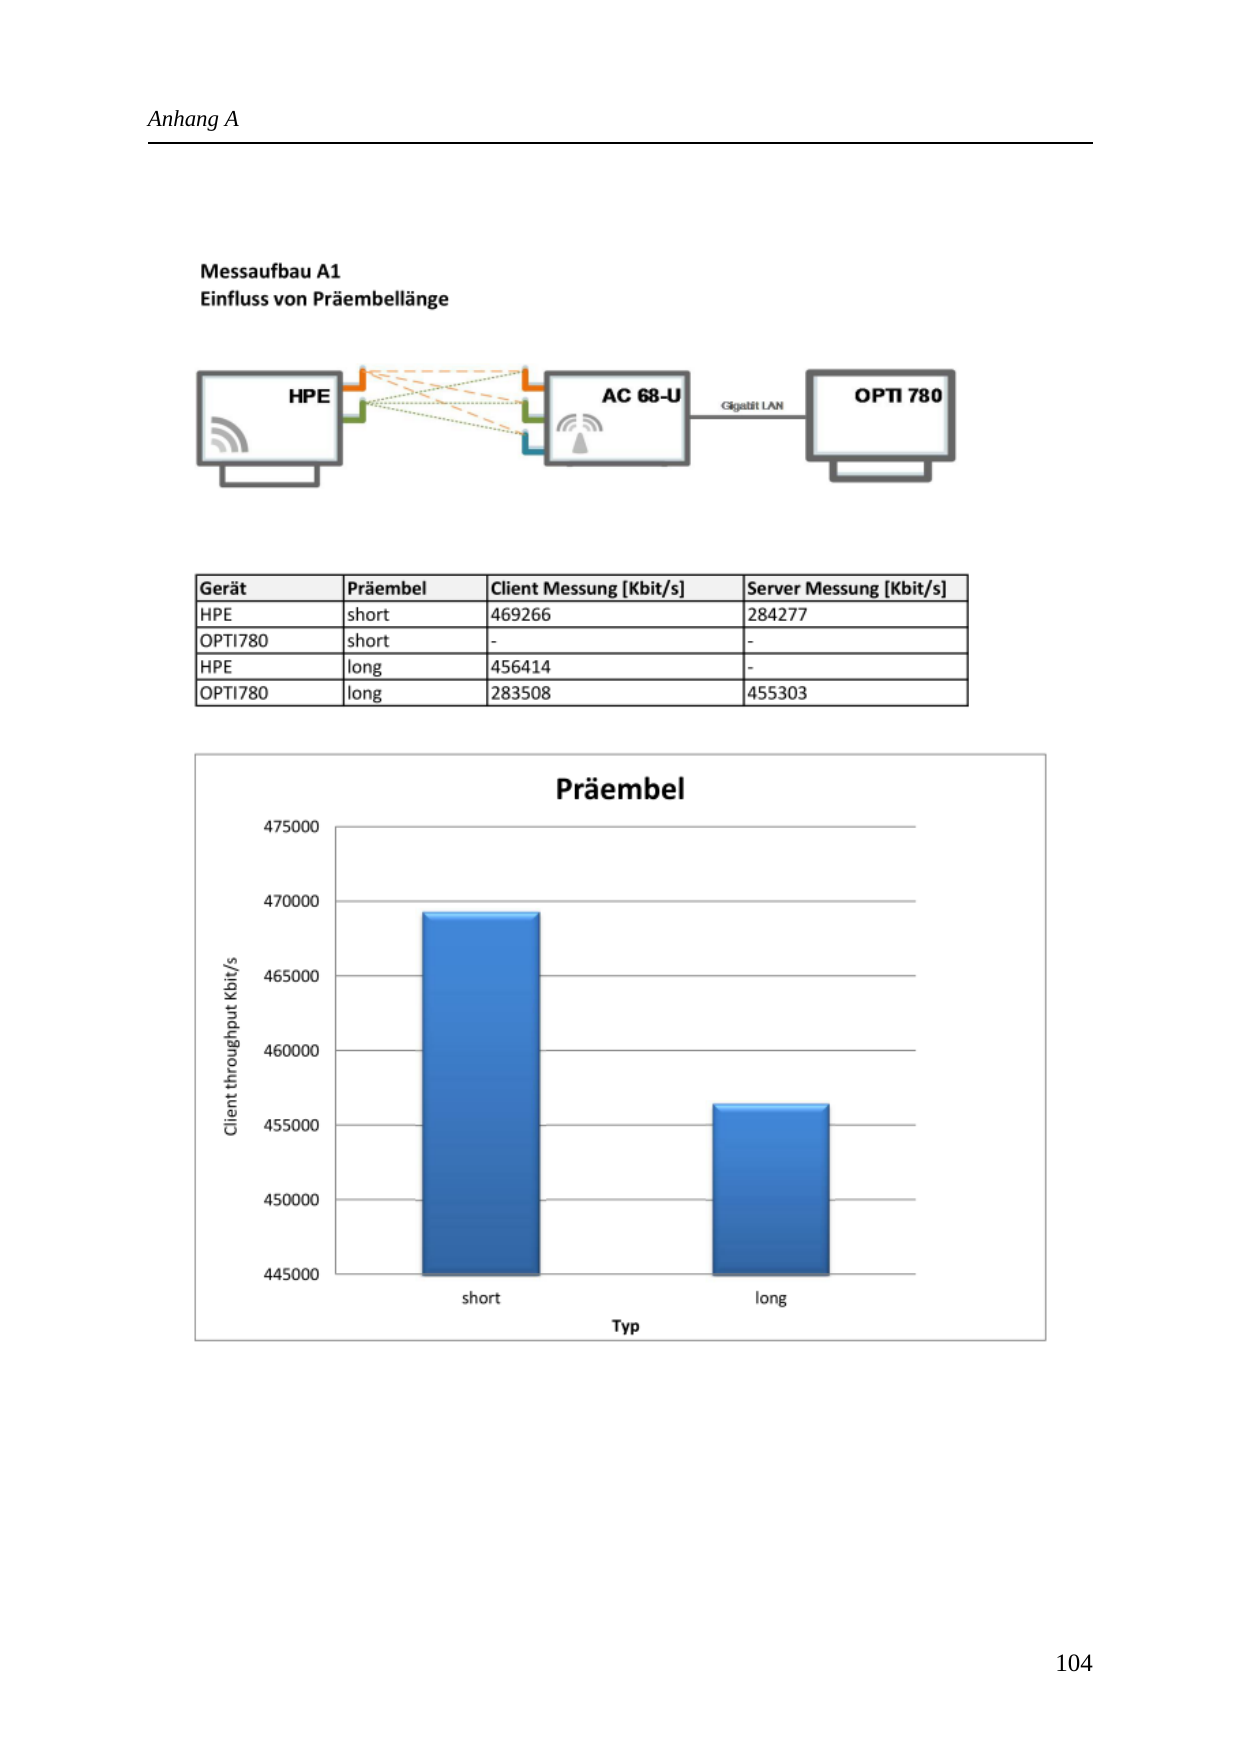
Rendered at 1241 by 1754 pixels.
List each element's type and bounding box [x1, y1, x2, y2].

picture [147, 230, 1093, 1366]
